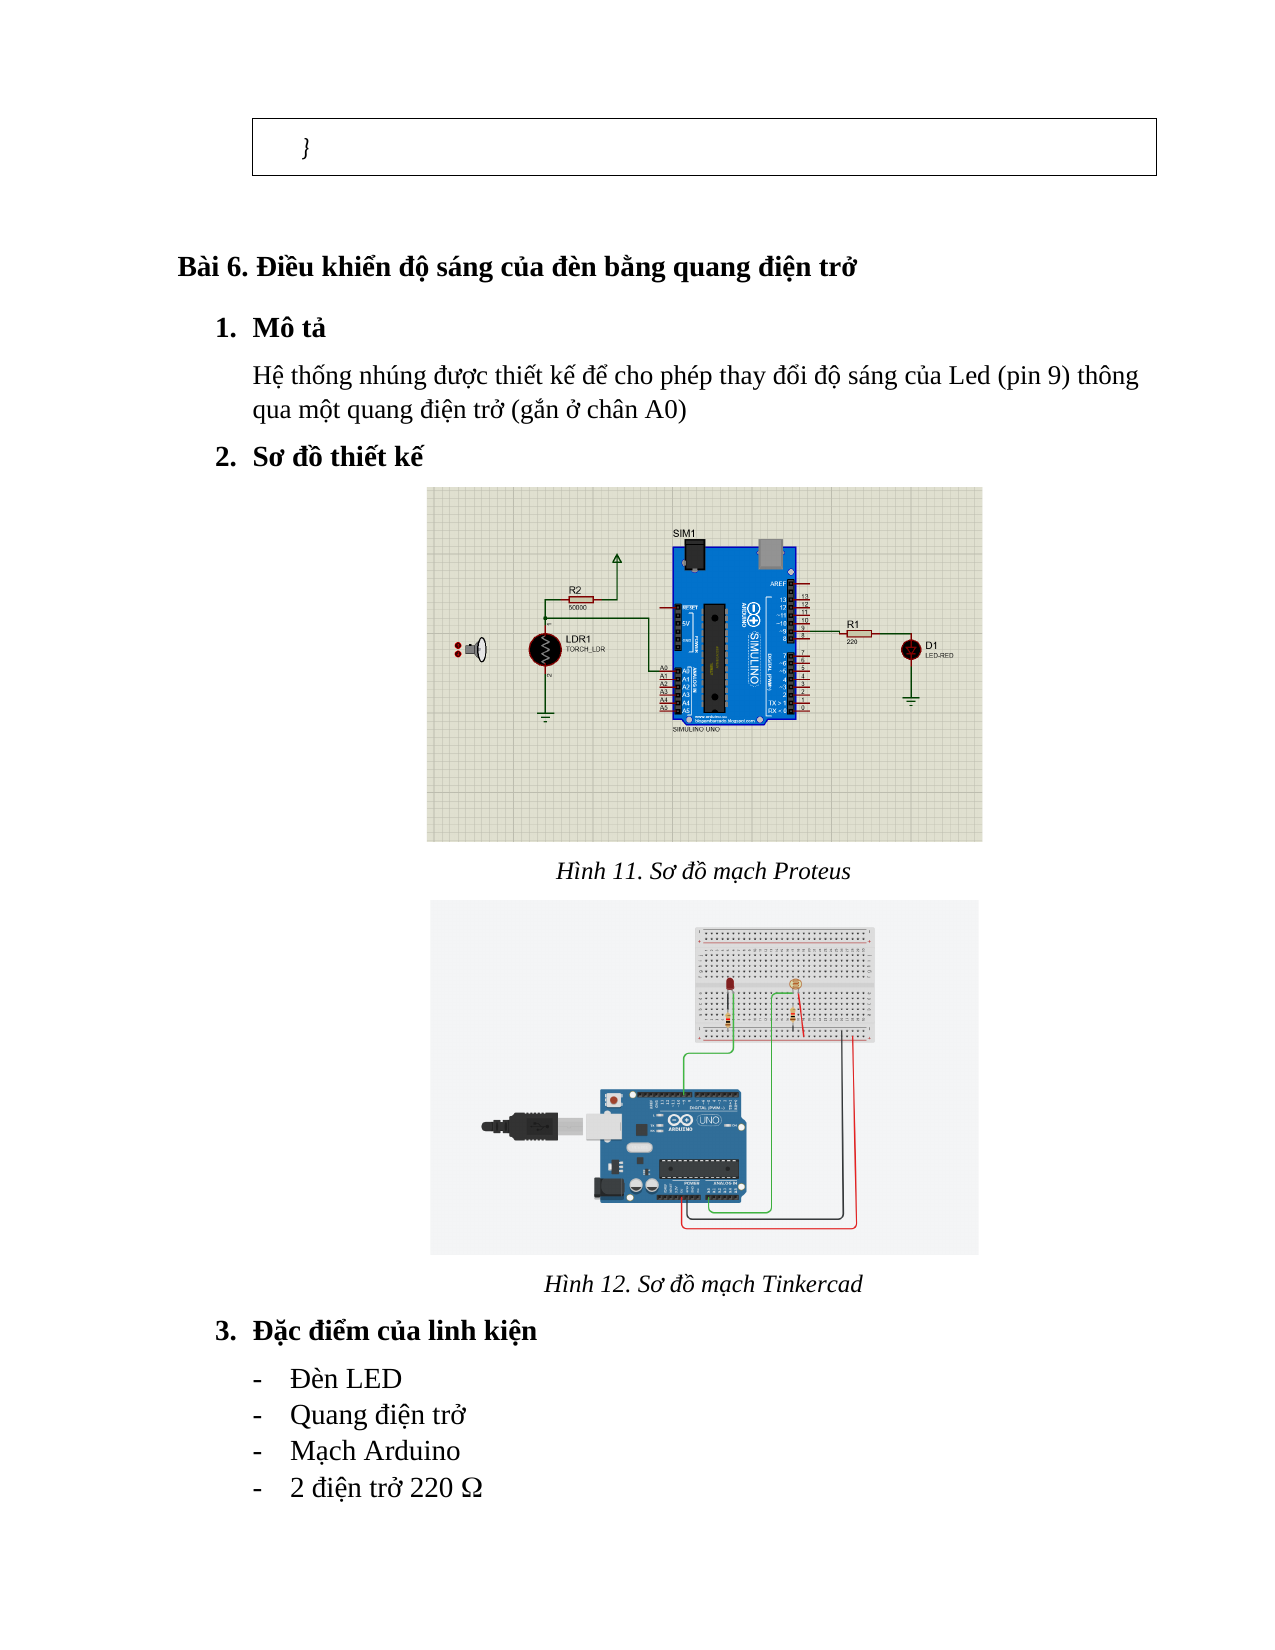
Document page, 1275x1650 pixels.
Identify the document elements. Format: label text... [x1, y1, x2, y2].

text Hệ thống nhúng được thiết kế để cho phép thay đổi độ sáng của Led (pin 9) thông qua một quang điện trở (gắn ở chân A0) [252, 359, 1157, 424]
text Hình 11. Sơ đồ mạch Proteus [252, 856, 1157, 885]
subtitle Đặc điểm của linh kiện [215, 1313, 1157, 1346]
subtitle Bài 6. Điều khiển độ sáng của đèn bằng quang điện trở [177, 249, 1157, 283]
list Mạch Arduino [252, 1433, 1157, 1467]
picture [430, 900, 979, 1255]
list Quang điện trở [252, 1397, 1157, 1431]
text Hình 12. Sơ đồ mạch Tinkercad [177, 1269, 1157, 1298]
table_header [253, 119, 1156, 175]
list 2 điện trở 220 [252, 1470, 1157, 1503]
list Đèn LED [252, 1361, 1157, 1395]
picture [426, 487, 983, 842]
subtitle Mô tả [215, 311, 1157, 344]
subtitle Sơ đồ thiết kế [215, 439, 1157, 472]
